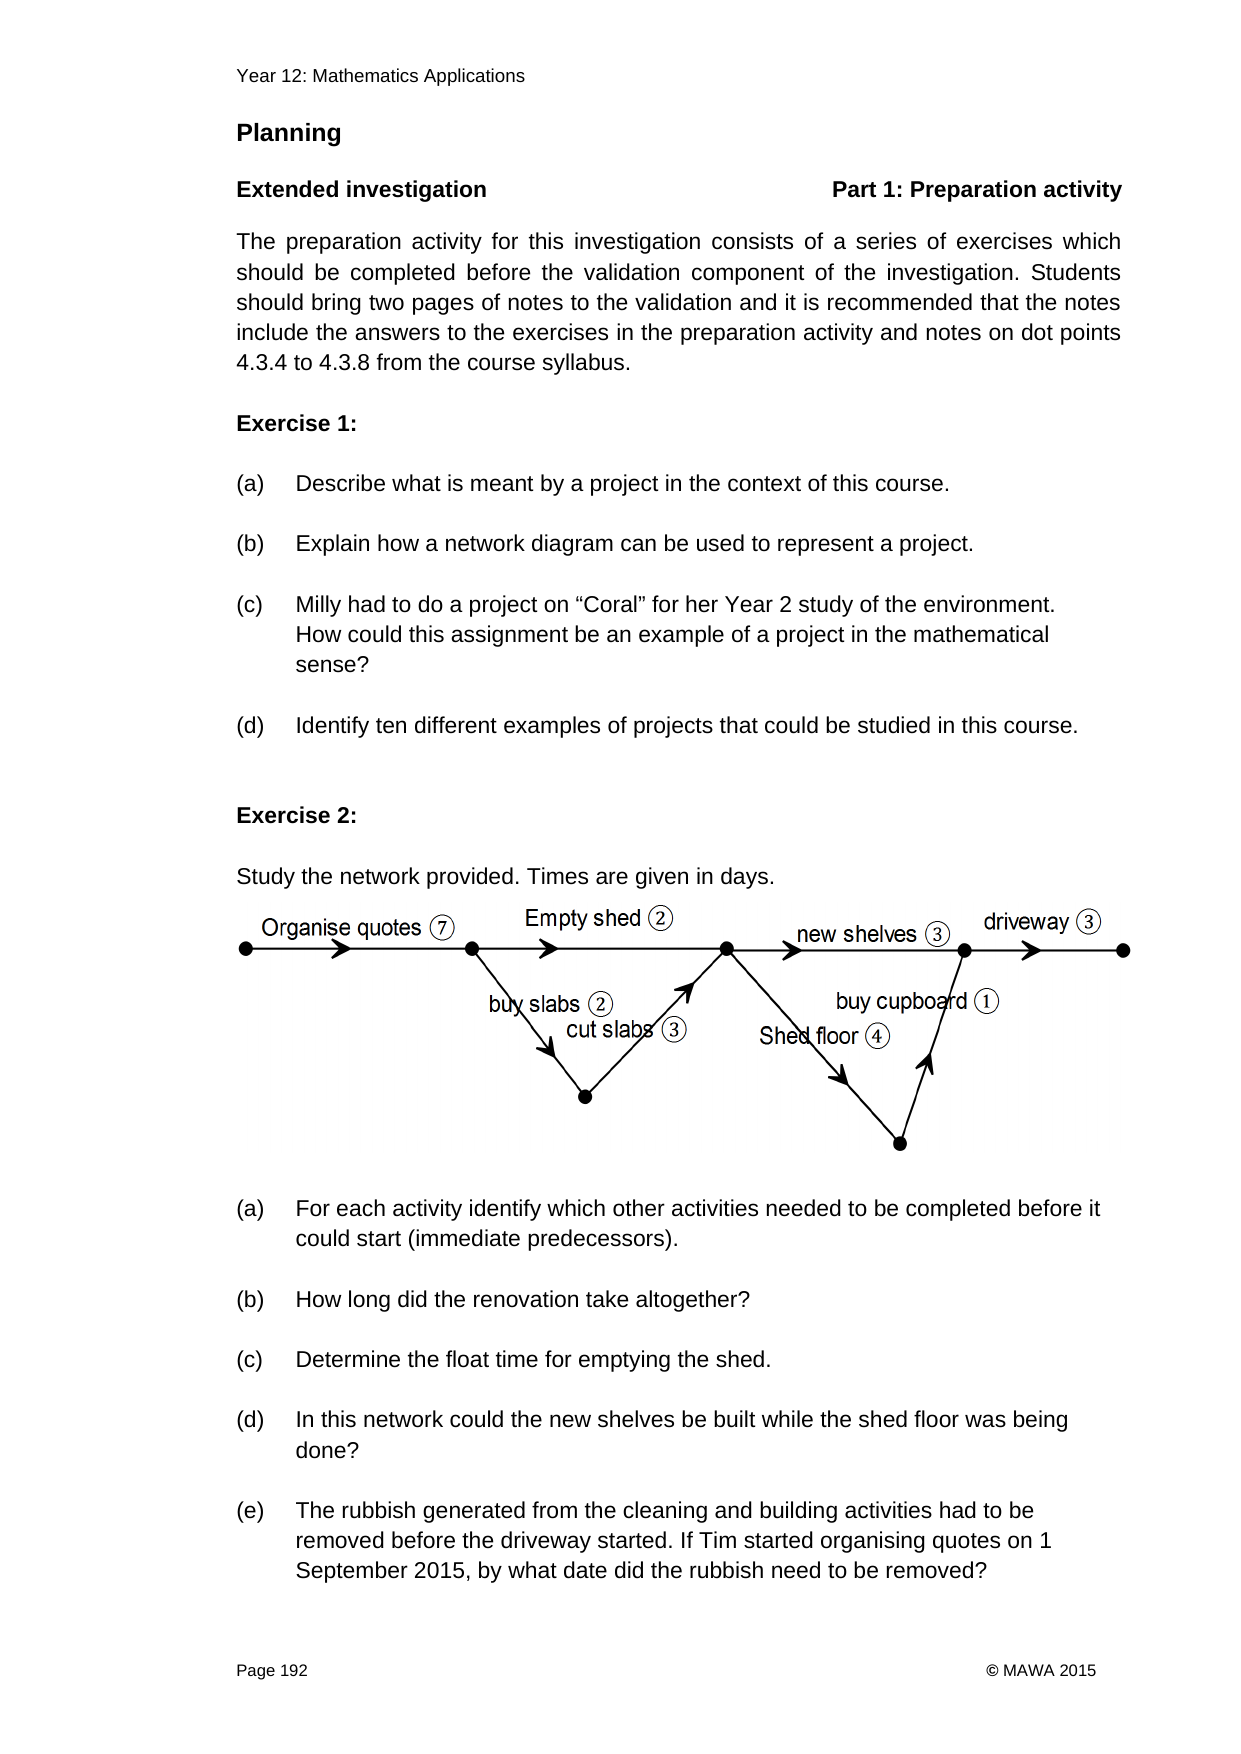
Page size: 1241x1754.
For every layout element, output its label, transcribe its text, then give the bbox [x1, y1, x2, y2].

text (c) Milly had to do a project on “Coral” for her Year 2 study of the environment. [236, 591, 1122, 617]
text (e) The rubbish generated from the cleaning and building activities had to be removed before the driveway started. If Tim started organising quotes on 1 September 2015, by what date did the rubbish need to be removed? [236, 1497, 1122, 1584]
text (d) Identify ten different examples of projects that could be studied in this course. [236, 712, 1122, 738]
text Extended investigation Part 1: Preparation activity [236, 176, 1122, 202]
text (b) Explain how a network diagram can be used to represent a project. [236, 530, 1122, 557]
text (b) How long did the renovation take altogether? [236, 1286, 1122, 1312]
text The preparation activity for this investigation consists of a series of exercises which should be completed before the validation component of the investigation. Students should bring two pages of notes to the validation and it is recommended that the notes include the answers to the exercises in the preparation activity and notes on dot points 4.3.4 to 4.3.8 from the course syllabus. [236, 228, 1122, 376]
text Exercise 1: [236, 409, 1122, 436]
text (a) For each activity identify which other activities needed to be completed before it could start (immediate predecessors). [236, 1195, 1122, 1252]
text (d) In this network could the new shelves be built while the shed floor was being done? [236, 1406, 1122, 1463]
text Exercise 2: [236, 802, 1122, 829]
text (a) Describe what is meant by a project in the context of this course. [236, 470, 1122, 496]
text Planning [236, 118, 1122, 147]
text Study the network provided. Times are given in days. [236, 863, 1122, 889]
text How could this assignment be an example of a project in the mathematical sense? [295, 621, 1122, 678]
text (c) Determine the float time for emptying the shed. [236, 1346, 1122, 1372]
picture [236, 902, 1132, 1153]
